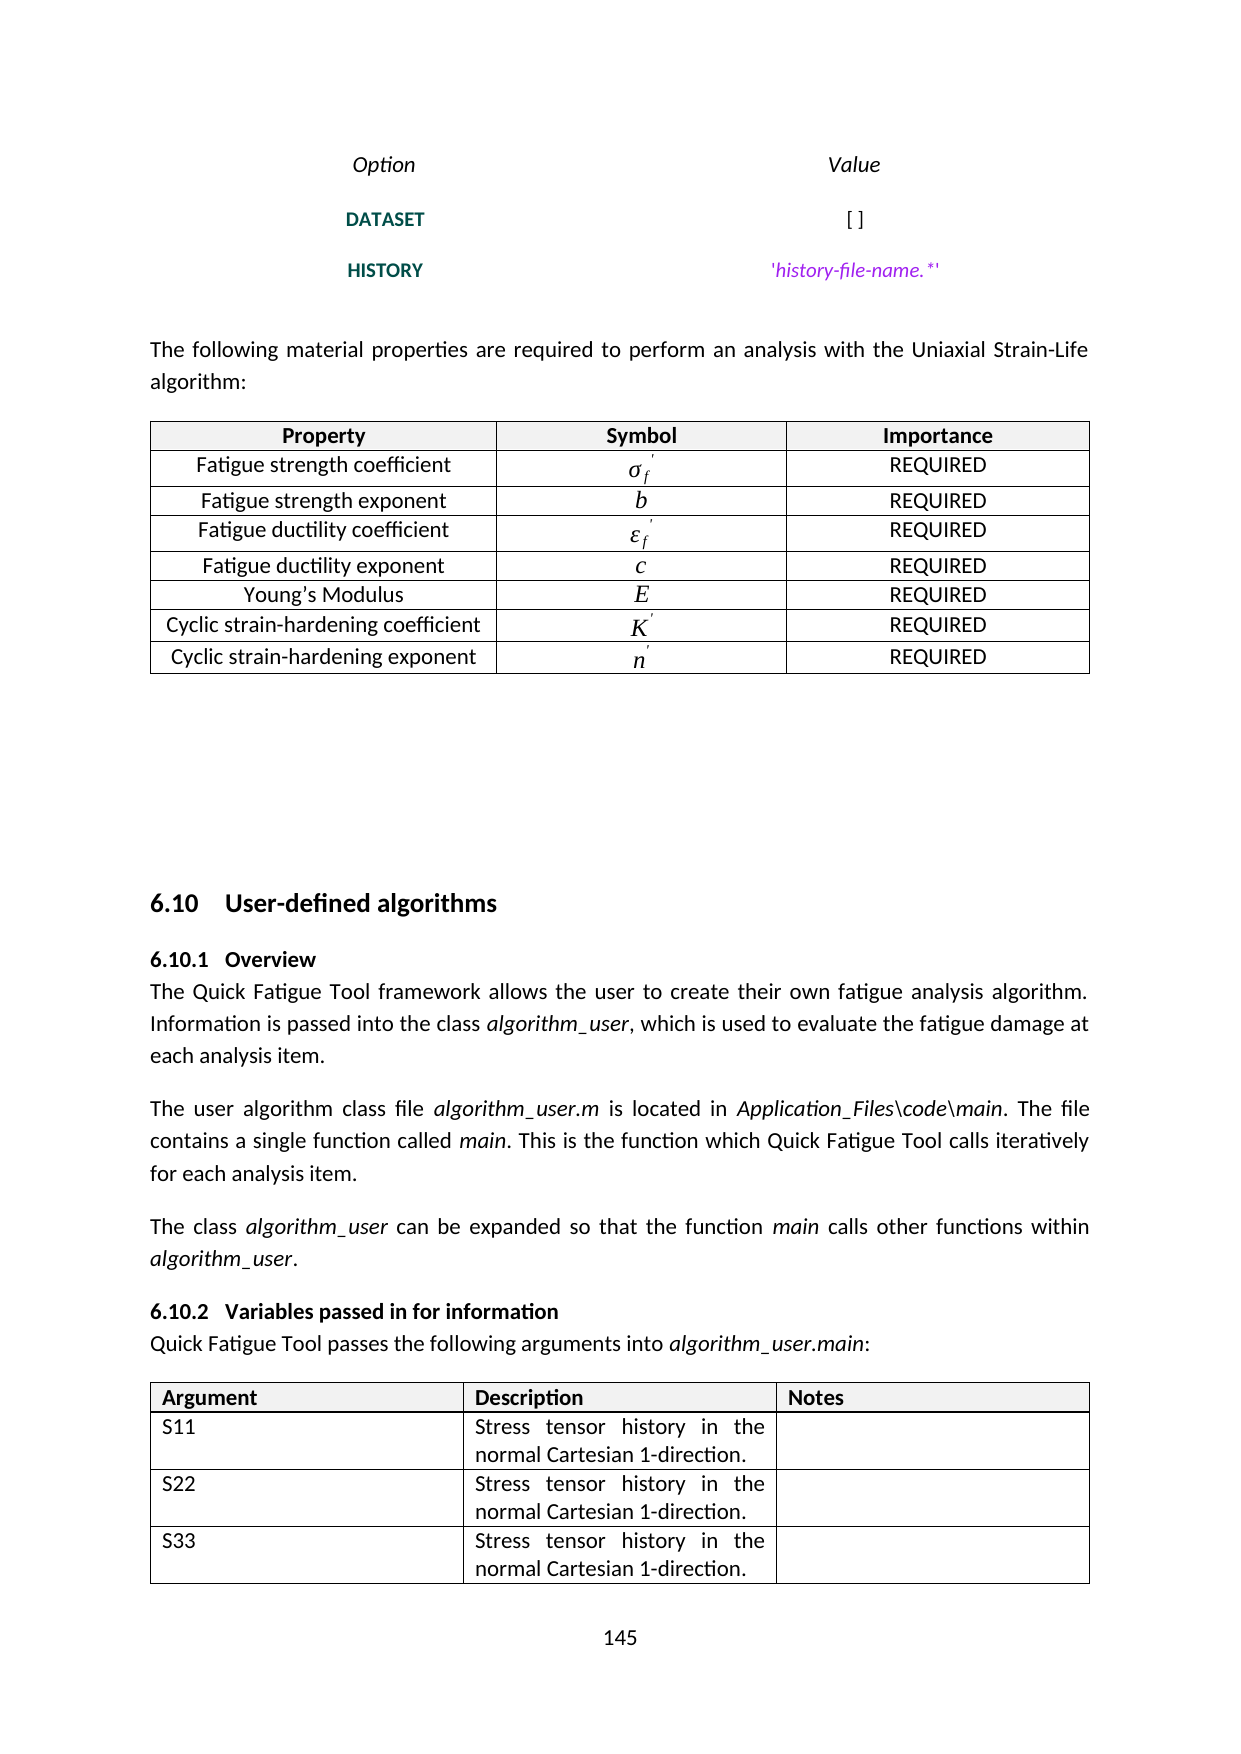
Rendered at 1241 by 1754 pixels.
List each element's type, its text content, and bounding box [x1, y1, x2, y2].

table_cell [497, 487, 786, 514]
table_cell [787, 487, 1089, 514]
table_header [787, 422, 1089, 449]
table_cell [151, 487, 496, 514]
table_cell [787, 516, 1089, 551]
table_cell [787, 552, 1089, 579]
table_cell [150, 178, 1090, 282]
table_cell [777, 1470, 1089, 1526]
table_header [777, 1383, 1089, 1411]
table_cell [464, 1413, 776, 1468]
text The user algorithm class file algorithm_user.m is located in Application_Files\code\main. The file contains a single function called main. This is the function which Quick Fatigue Tool calls iteratively for each analysis item. [150, 1094, 1090, 1187]
text The following material properties are required to perform an analysis with the Uniaxial Strain-Life algorithm: [150, 335, 1090, 396]
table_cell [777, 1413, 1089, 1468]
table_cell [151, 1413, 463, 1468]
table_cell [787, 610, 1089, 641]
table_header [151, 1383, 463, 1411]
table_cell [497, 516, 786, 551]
text The class algorithm_user can be expanded so that the function main calls other functions within algorithm_user. [150, 1212, 1090, 1272]
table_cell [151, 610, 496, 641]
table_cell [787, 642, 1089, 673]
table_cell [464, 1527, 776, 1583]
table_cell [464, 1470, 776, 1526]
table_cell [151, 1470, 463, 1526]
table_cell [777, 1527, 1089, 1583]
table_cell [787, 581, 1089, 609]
text The Quick Fatigue Tool framework allows the user to create their own fatigue analysis algorithm. Information is passed into the class algorithm_user, which is used to evaluate the fatigue damage at each analysis item. [150, 977, 1090, 1069]
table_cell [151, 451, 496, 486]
text Quick Fatigue Tool passes the following arguments into algorithm_user.main: [150, 1329, 1090, 1357]
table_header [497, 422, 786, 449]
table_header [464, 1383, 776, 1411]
subtitle 6.10 User-defined algorithms [150, 886, 1090, 919]
subtitle 6.10.1 Overview [150, 945, 1090, 973]
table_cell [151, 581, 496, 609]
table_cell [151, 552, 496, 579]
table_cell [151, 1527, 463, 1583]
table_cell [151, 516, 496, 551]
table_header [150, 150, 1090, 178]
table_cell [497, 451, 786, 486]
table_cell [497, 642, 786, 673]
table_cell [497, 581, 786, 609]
subtitle 6.10.2 Variables passed in for information [150, 1297, 1090, 1325]
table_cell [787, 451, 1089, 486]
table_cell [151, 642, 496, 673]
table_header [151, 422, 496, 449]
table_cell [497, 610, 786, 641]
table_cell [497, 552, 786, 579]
